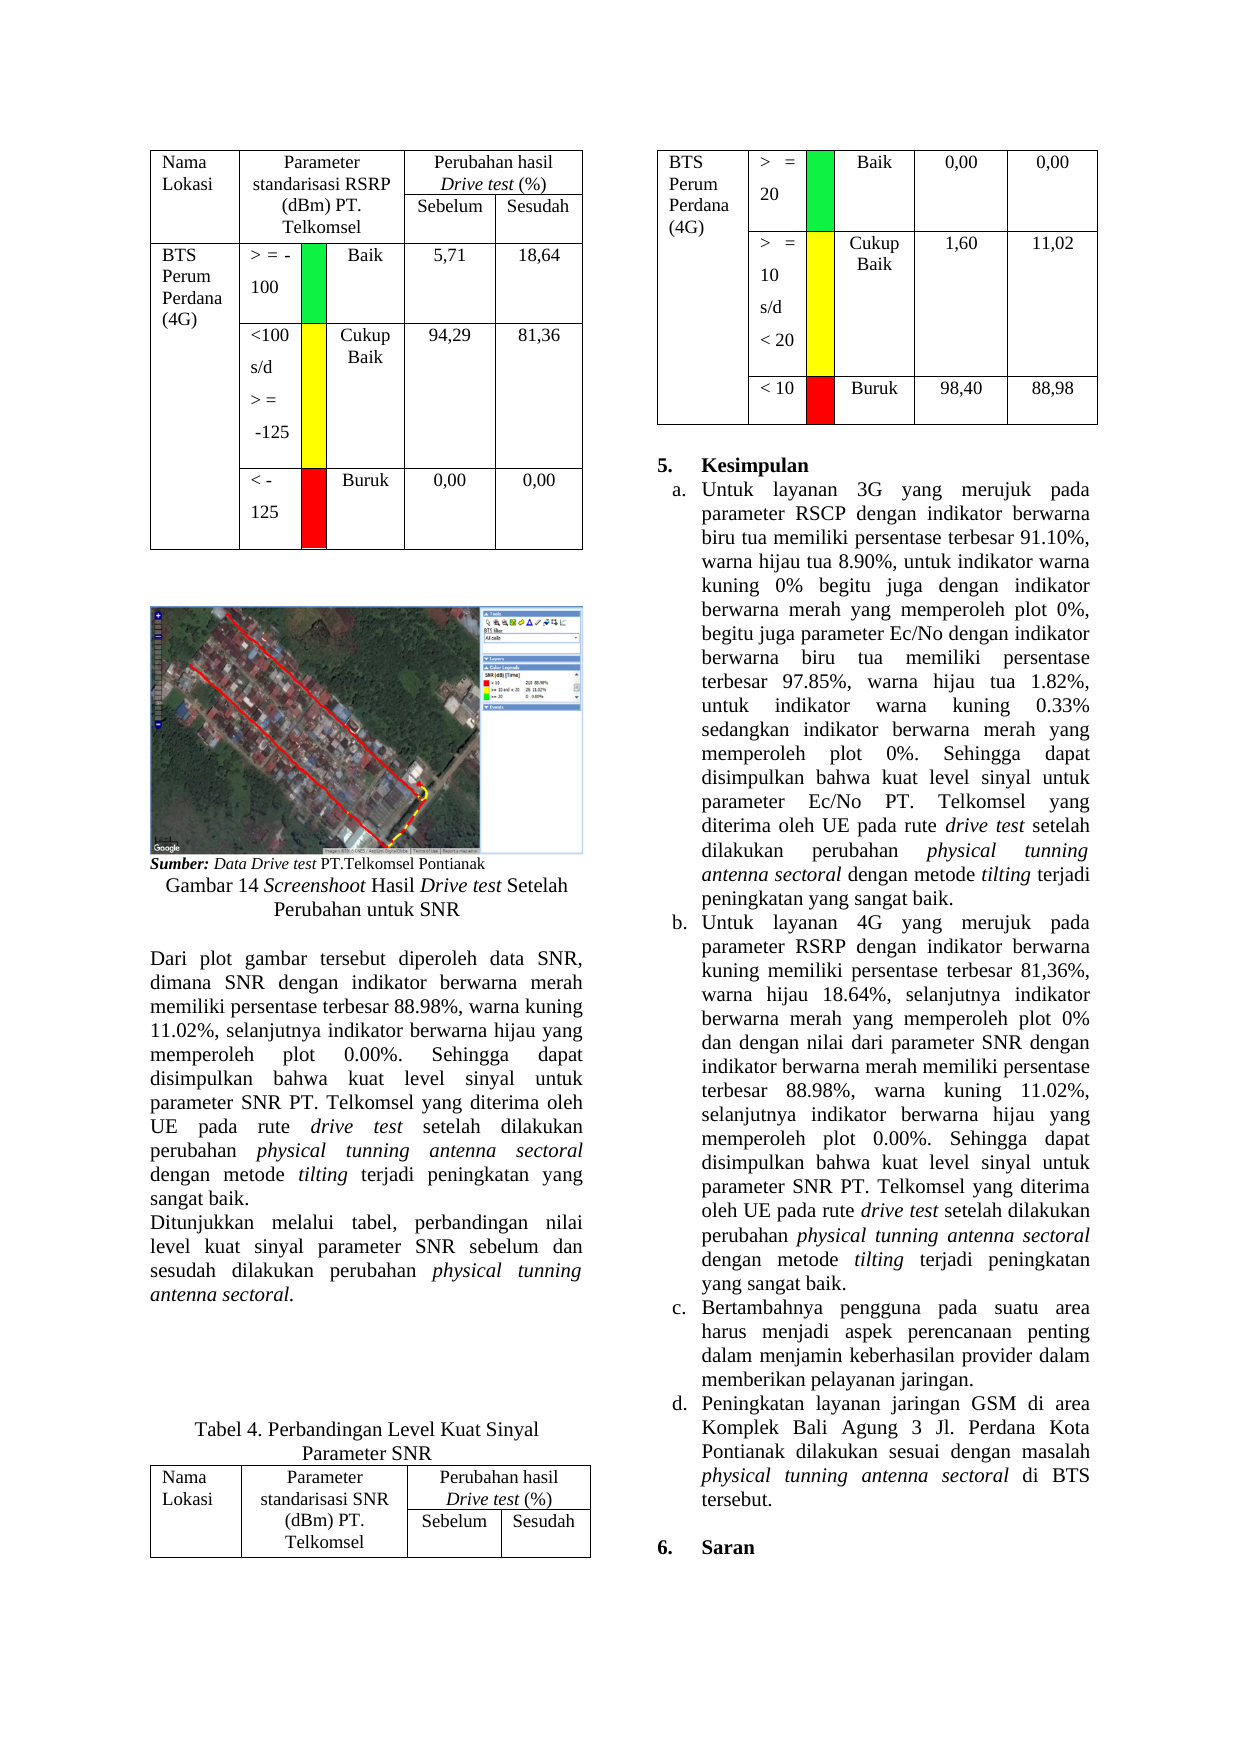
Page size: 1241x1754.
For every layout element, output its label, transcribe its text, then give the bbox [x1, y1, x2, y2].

table_cell [302, 324, 326, 468]
list Peningkatan layanan jaringan GSM di area Komplek Bali Agung 3 Jl. Perdana Kota Pontianak dilakukan sesuai dengan masalah physical tunning antenna sectoral di BTS tersebut. [672, 1391, 1090, 1511]
table_cell Cukup Baik [327, 324, 404, 468]
table_cell BTS Perum Perdana (4G) [151, 244, 239, 548]
list Tabel 4. Perbandingan Level Kuat Sinyal Parameter SNR [150, 1417, 583, 1465]
table_header Parameter standarisasi RSRP (dBm) PT. Telkomsel [240, 151, 404, 242]
text Gambar 14 Screenshoot Hasil Drive test Setelah Perubahan untuk SNR [150, 873, 583, 921]
table_cell > = -100 [240, 244, 301, 323]
list Dari plot gambar tersebut diperoleh data SNR, dimana SNR dengan indikator berwarna merah memiliki persentase terbesar 88.98%, warna kuning 11.02%, selanjutnya indikator berwarna hijau yang memperoleh plot 0.00%. Sehingga dapat disimpulkan bahwa kuat level sinyal untuk parameter SNR PT. Telkomsel yang diterima oleh UE pada rute drive test setelah dilakukan perubahan physical tunning antenna sectoral dengan metode tilting terjadi peningkatan yang sangat baik. [150, 946, 583, 1210]
text Sumber: Data Drive test PT.Telkomsel Pontianak [150, 855, 583, 873]
table_cell <100 s/d > = -125 [240, 324, 301, 468]
table_cell [807, 377, 834, 424]
table_cell 0,00 [405, 469, 495, 548]
picture [150, 606, 584, 855]
list Saran [657, 1535, 1090, 1559]
list Bertambahnya pengguna pada suatu area harus menjadi aspek perencanaan penting dalam menjamin keberhasilan provider dalam memberikan pelayanan jaringan. [672, 1295, 1090, 1391]
table_header Nama Lokasi [151, 1466, 241, 1557]
table_cell 5,71 [405, 244, 495, 323]
list Ditunjukkan melalui tabel, perbandingan nilai level kuat sinyal parameter SNR sebelum dan sesudah dilakukan perubahan physical tunning antenna sectoral. [150, 1210, 583, 1306]
table_cell [807, 232, 834, 376]
table_cell Sesudah [496, 195, 582, 242]
table_cell 81,36 [496, 324, 582, 468]
table_cell 18,64 [496, 244, 582, 323]
table_cell < 10 [749, 377, 806, 424]
table_cell [807, 151, 834, 231]
table_cell [302, 244, 326, 323]
table_cell 0,00 [496, 469, 582, 548]
table_cell Sebelum [408, 1510, 501, 1557]
table_cell > = 10 s/d < 20 [749, 232, 806, 376]
table_cell Baik [327, 244, 404, 323]
list Untuk layanan 3G yang merujuk pada parameter RSCP dengan indikator berwarna biru tua memiliki persentase terbesar 91.10%, warna hijau tua 8.90%, untuk indikator warna kuning 0% begitu juga dengan indikator berwarna merah yang memperoleh plot 0%, begitu juga parameter Ec/No dengan indikator berwarna biru tua memiliki persentase terbesar 97.85%, warna hijau tua 1.82%, untuk indikator warna kuning 0.33% sedangkan indikator berwarna merah yang memperoleh plot 0%. Sehingga dapat disimpulkan bahwa kuat level sinyal untuk parameter Ec/No PT. Telkomsel yang diterima oleh UE pada rute drive test setelah dilakukan perubahan physical tunning antenna sectoral dengan metode tilting terjadi peningkatan yang sangat baik. [672, 477, 1090, 910]
table_cell [302, 469, 326, 548]
list Untuk layanan 4G yang merujuk pada parameter RSRP dengan indikator berwarna kuning memiliki persentase terbesar 81,36%, warna hijau 18.64%, selanjutnya indikator berwarna merah yang memperoleh plot 0% dan dengan nilai dari parameter SNR dengan indikator berwarna merah memiliki persentase terbesar 88.98%, warna kuning 11.02%, selanjutnya indikator berwarna hijau yang memperoleh plot 0.00%. Sehingga dapat disimpulkan bahwa kuat level sinyal untuk parameter SNR PT. Telkomsel yang diterima oleh UE pada rute drive test setelah dilakukan perubahan physical tunning antenna sectoral dengan metode tilting terjadi peningkatan yang sangat baik. [672, 910, 1090, 1295]
list Kesimpulan [657, 452, 1090, 477]
table_cell Baik [835, 151, 914, 231]
table_cell 94,29 [405, 324, 495, 468]
table_header Nama Lokasi [151, 151, 239, 242]
table_cell 1,60 [915, 232, 1007, 376]
table_cell 88,98 [1008, 377, 1097, 424]
table_cell 0,00 [915, 151, 1007, 231]
table_header Perubahan hasil Drive test (%) [408, 1466, 590, 1509]
table_cell BTS Perum Perdana (4G) [658, 151, 748, 424]
table_cell 0,00 [1008, 151, 1097, 231]
table_cell 11,02 [1008, 232, 1097, 376]
table_cell Sebelum [405, 195, 495, 242]
table_cell Cukup Baik [835, 232, 914, 376]
table_cell < -125 [240, 469, 301, 548]
table_header Parameter standarisasi SNR (dBm) PT. Telkomsel [242, 1466, 407, 1557]
table_header Perubahan hasil Drive test (%) [405, 151, 582, 194]
table_cell 98,40 [915, 377, 1007, 424]
table_cell Buruk [835, 377, 914, 424]
table_cell Buruk [327, 469, 404, 548]
table_cell > = 20 [749, 151, 806, 231]
table_cell Sesudah [502, 1510, 590, 1557]
